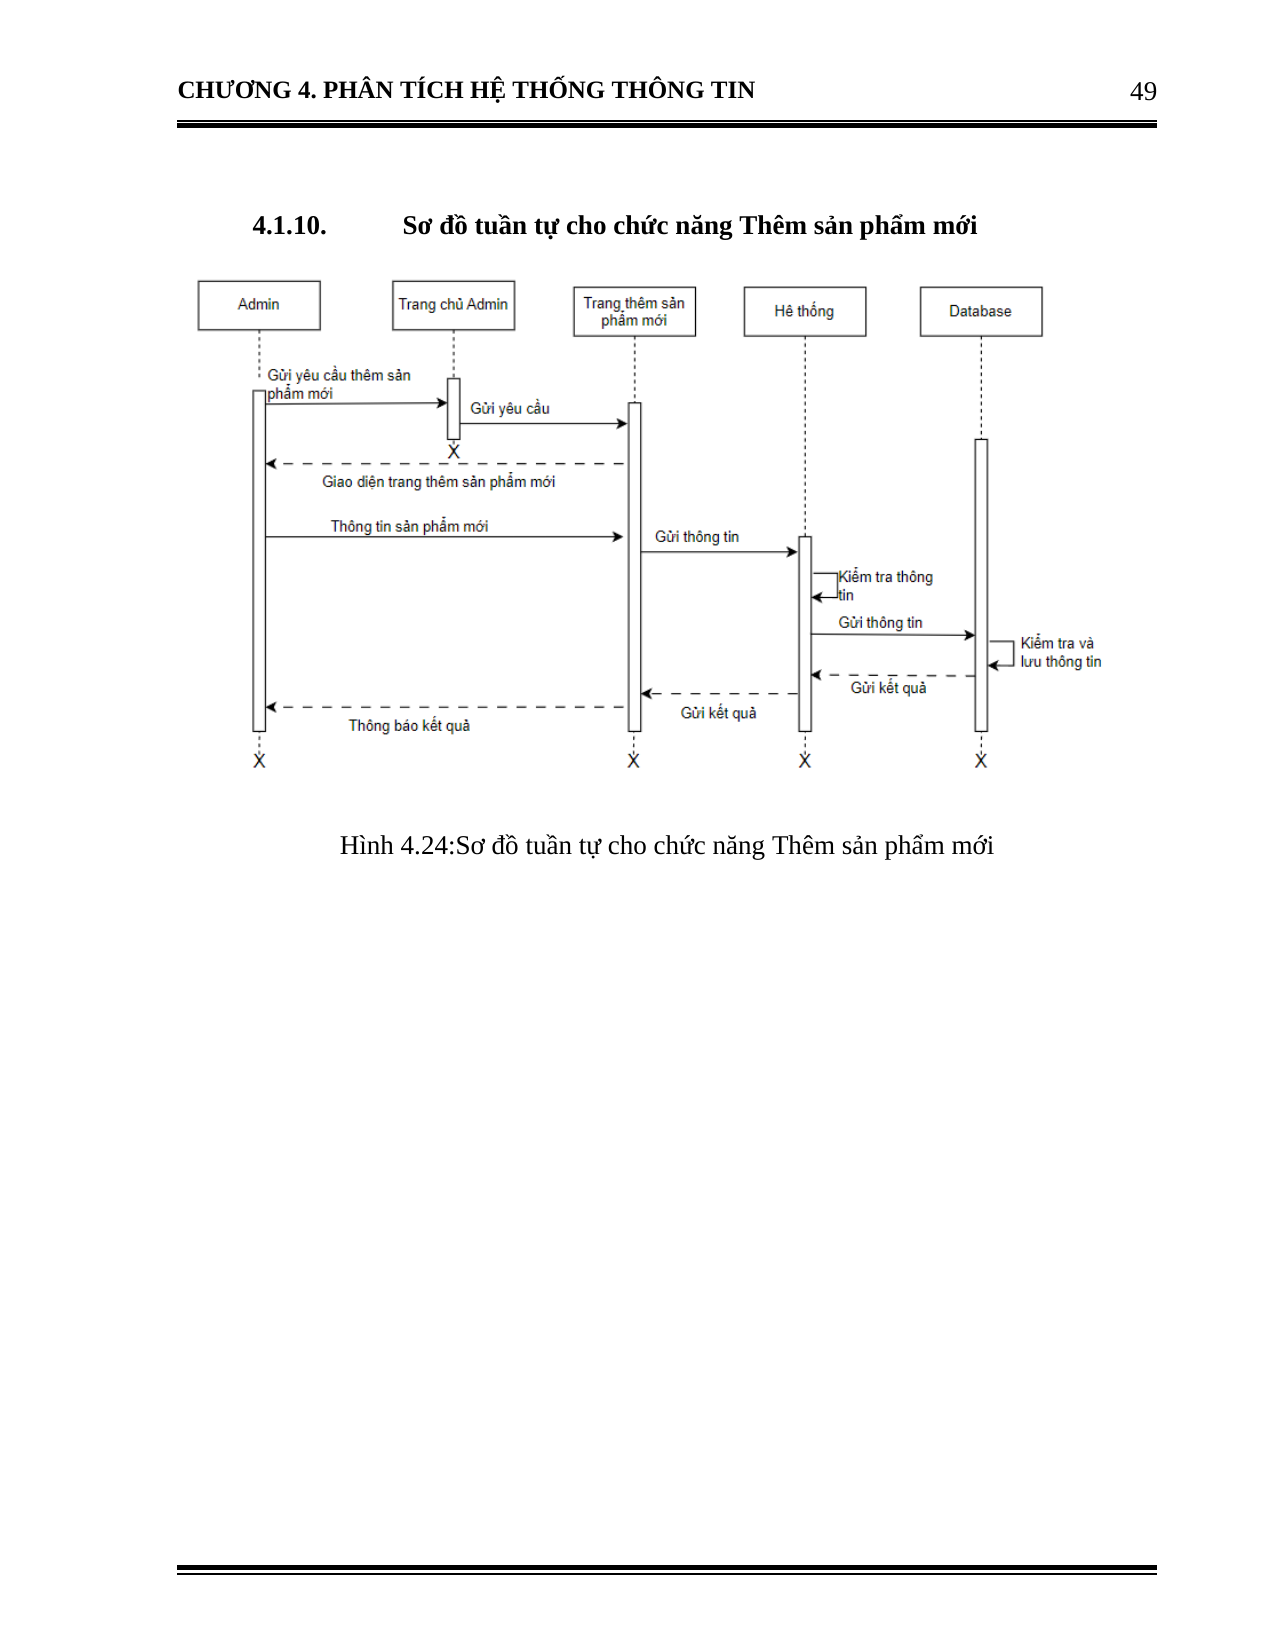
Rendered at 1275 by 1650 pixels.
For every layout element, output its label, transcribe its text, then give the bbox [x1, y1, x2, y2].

picture [177, 242, 1157, 810]
text Hình .:Sơ đồ tuần tự cho chức năng Thêm sản phẩm mới [177, 829, 1157, 860]
subtitle Sơ đồ tuần tự cho chức năng Thêm sản phẩm mới [252, 209, 1157, 240]
